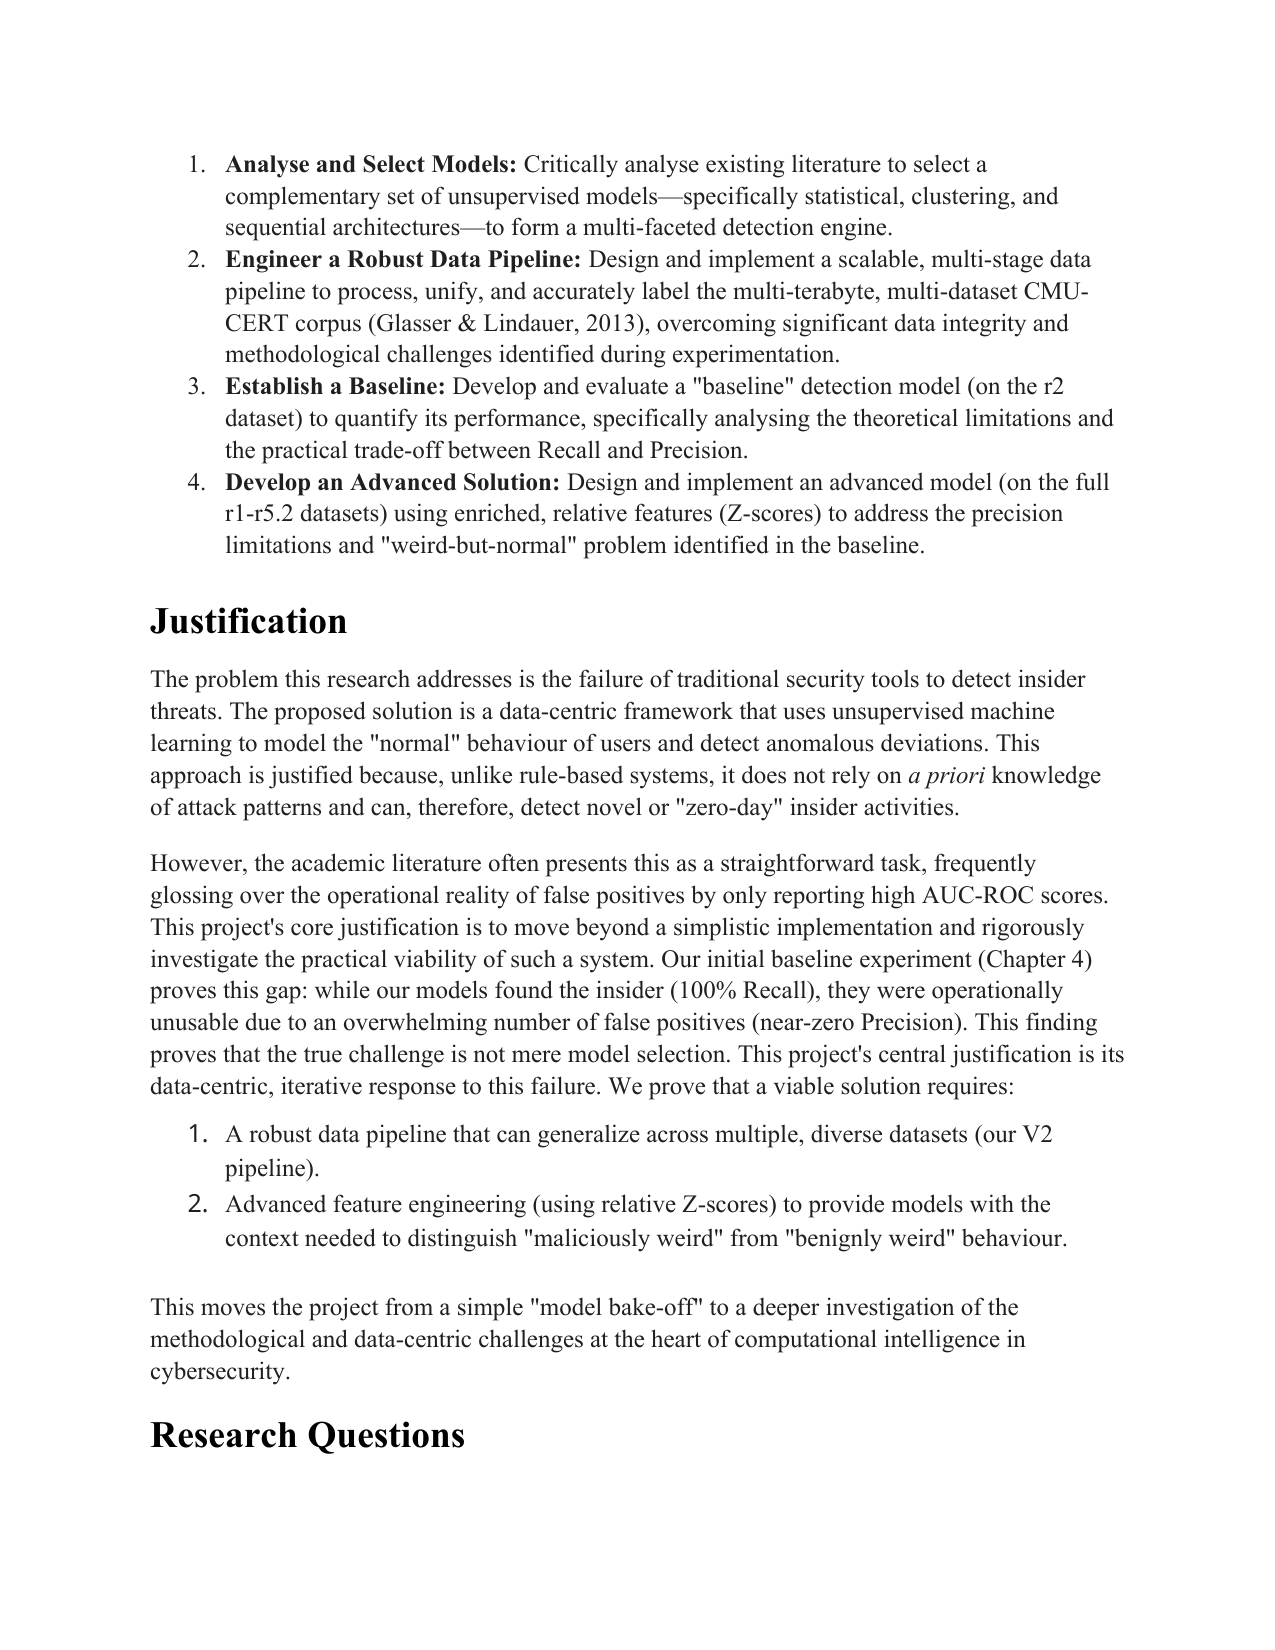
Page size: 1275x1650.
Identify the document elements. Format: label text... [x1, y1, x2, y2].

list Advanced feature engineering (using relative Z-scores) to provide models with the context needed to distinguish "maliciously weird" from "benignly weird" behaviour. [187, 1186, 1125, 1252]
subtitle Justification [150, 601, 1125, 642]
text However, the academic literature often presents this as a straightforward task, frequently glossing over the operational reality of false positives by only reporting high AUC-ROC scores. This project's core justification is to move beyond a simplistic implementation and rigorously investigate the practical viability of such a system. Our initial baseline experiment (Chapter 4) proves this gap: while our models found the insider (100% Recall), they were operationally unusable due to an overwhelming number of false positives (near-zero Precision). This finding proves that the true challenge is not mere model selection. This project's central justification is its data-centric, iterative response to this failure. We prove that a viable solution requires: [150, 849, 1125, 1099]
list Develop an Advanced Solution: Design and implement an advanced model (on the full r1-r5.2 datasets) using enriched, relative features (Z-scores) to address the precision limitations and "weird-but-normal" problem identified in the baseline. [187, 468, 1125, 559]
list A robust data pipeline that can generalize across multiple, diverse datasets (our V2 pipeline). [187, 1116, 1125, 1182]
text This moves the project from a simple "model bake-off" to a deeper investigation of the methodological and data-centric challenges at the heart of computational intelligence in cybersecurity. [150, 1293, 1125, 1384]
subtitle Research Questions [150, 1414, 1125, 1455]
text The problem this research addresses is the failure of traditional security tools to detect insider threats. The proposed solution is a data-centric framework that uses unsupervised machine learning to model the "normal" behaviour of users and detect anomalous deviations. This approach is justified because, unlike rule-based systems, it does not rely on a priori knowledge of attack patterns and can, therefore, detect novel or "zero-day" insider activities. [150, 666, 1125, 820]
list Establish a Baseline: Develop and evaluate a "baseline" detection model (on the r2 dataset) to quantify its performance, specifically analysing the theoretical limitations and the practical trade-off between Recall and Precision. [187, 372, 1125, 464]
list Analyse and Select Models: Critically analyse existing literature to select a complementary set of unsupervised models—specifically statistical, clustering, and sequential architectures—to form a multi-faceted detection engine. [187, 150, 1125, 241]
list Engineer a Robust Data Pipeline: Design and implement a scalable, multi-stage data pipeline to process, unify, and accurately label the multi-terabyte, multi-dataset CMU-CERT corpus (Glasser & Lindauer, 2013), overcoming significant data integrity and methodological challenges identified during experimentation. [187, 245, 1125, 368]
